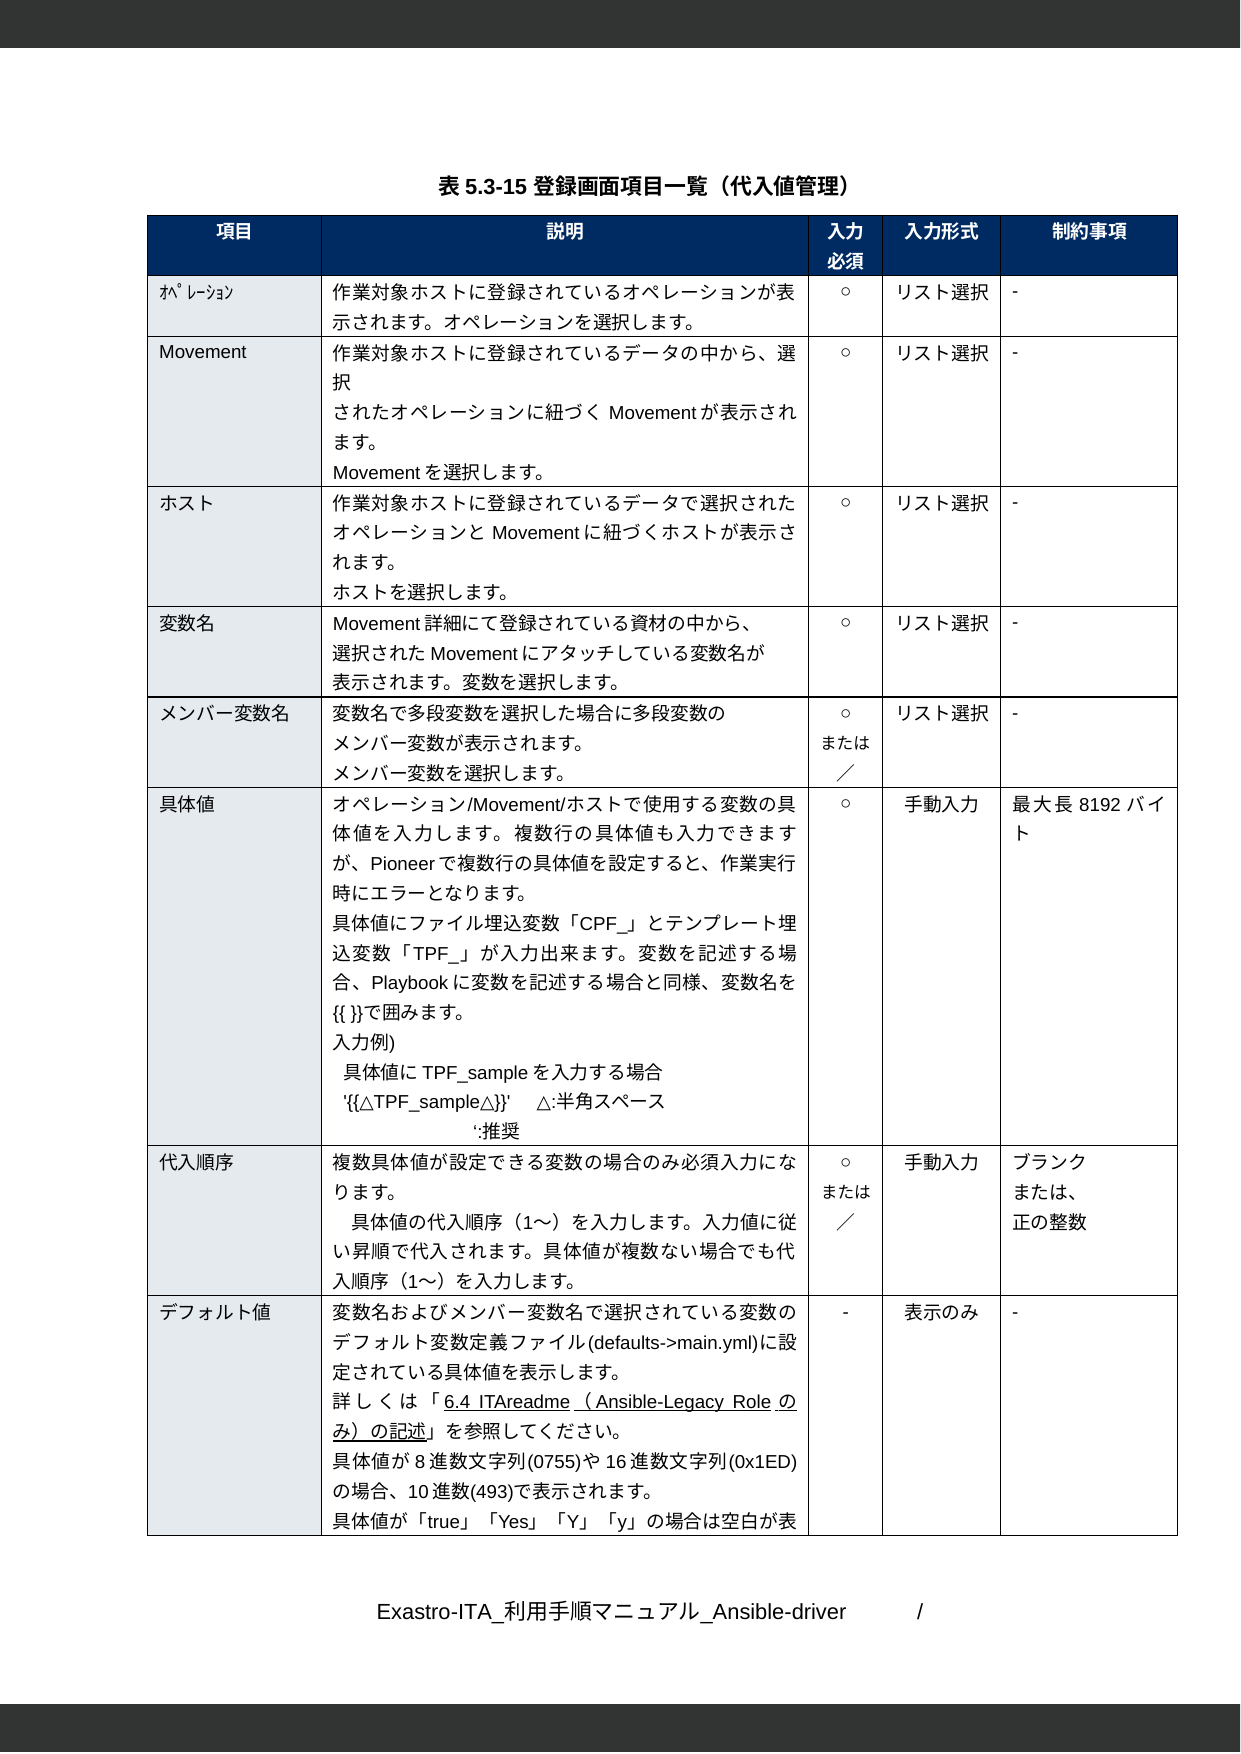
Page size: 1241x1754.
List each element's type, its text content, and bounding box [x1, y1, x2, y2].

table_cell - [1001, 607, 1177, 696]
table_cell ○ [809, 607, 882, 696]
table_cell ホスト [148, 487, 321, 606]
table_cell 代入順序 [148, 1146, 321, 1295]
table_cell ○ [809, 487, 882, 606]
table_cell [322, 1296, 808, 1535]
table_cell 変数名で多段変数を選択した場合に多段変数の メンバー変数が表示されます。 メンバー変数を選択します。 [322, 698, 808, 787]
table_cell リスト選択 [883, 607, 1000, 696]
table_cell 作業対象ホストに登録されているデータの中から、選択 されたオペレーションに紐づくMovementが表示されます。 Movementを選択します。 [322, 337, 808, 486]
table_cell - [1001, 276, 1177, 336]
table_cell Movement [148, 337, 321, 486]
table_cell 手動入力 [883, 788, 1000, 1145]
table_cell 変数名 [148, 607, 321, 696]
table_cell メンバー変数名 [148, 698, 321, 787]
table_cell 手動入力 [883, 1146, 1000, 1295]
table_cell - [1001, 487, 1177, 606]
table_cell 具体値 [148, 788, 321, 1145]
table_cell ○ [809, 337, 882, 486]
table_cell リスト選択 [883, 337, 1000, 486]
table_cell ○ [809, 276, 882, 336]
picture [0, 1704, 1241, 1752]
table_cell ブランク または、 正の整数 [1001, 1146, 1177, 1295]
table_cell リスト選択 [883, 698, 1000, 787]
table_cell 複数具体値が設定できる変数の場合のみ必須入力になります。 具体値の代入順序（1～）を入力します。入力値に従い昇順で代入されます。具体値が複数ない場合でも代入順序（1～）を入力します。 [322, 1146, 808, 1295]
table_cell オペレーション/Movement/ホストで使用する変数の具体値を入力します。複数行の具体値も入力できますが、Pioneerで複数行の具体値を設定すると、作業実行時にエラーとなります。 具体値にファイル埋込変数「CPF_」とテンプレート埋込変数「TPF_」が入力出来ます。変数を記述する場合、Playbookに変数を記述する場合と同様、変数名を{{ }}で囲みます。 入力例) 具体値にTPF_sampleを入力する場合 '{{△TPF_sample△}}' △:半角スペース ‘:推奨 [322, 788, 808, 1145]
table_cell ○ [809, 788, 882, 1145]
text 表 5.3-15 登録画面項目一覧（代入値管理） [148, 155, 1152, 214]
table_cell リスト選択 [883, 276, 1000, 336]
table_cell 表示のみ [883, 1296, 1000, 1535]
picture [0, 0, 1241, 48]
table_cell ○ または ／ [809, 1146, 882, 1295]
table_header 項目 [148, 216, 321, 275]
table_header 制約事項 [1001, 216, 1177, 275]
table_cell 作業対象ホストに登録されているオペレーションが表示されます。オペレーションを選択します。 [322, 276, 808, 336]
table_cell 作業対象ホストに登録されているデータで選択されたオペレーションとMovementに紐づくホストが表示されます。 ホストを選択します。 [322, 487, 808, 606]
table_cell ｵﾍﾟﾚｰｼｮﾝ [148, 276, 321, 336]
table_cell - [1001, 698, 1177, 787]
table_header 説明 [322, 216, 808, 275]
table_cell - [1001, 1296, 1177, 1535]
table_cell ○ または ／ [809, 698, 882, 787]
table_header 入力 必須 [809, 216, 882, 275]
table_cell リスト選択 [883, 487, 1000, 606]
table_cell - [809, 1296, 882, 1535]
table_header 入力形式 [883, 216, 1000, 275]
table_cell 最大長8192バイト [1001, 788, 1177, 1145]
table_cell Movement詳細にて登録されている資材の中から、 選択されたMovementにアタッチしている変数名が 表示されます。変数を選択します。 [322, 607, 808, 696]
table_cell デフォルト値 [148, 1296, 321, 1535]
table_cell - [1001, 337, 1177, 486]
